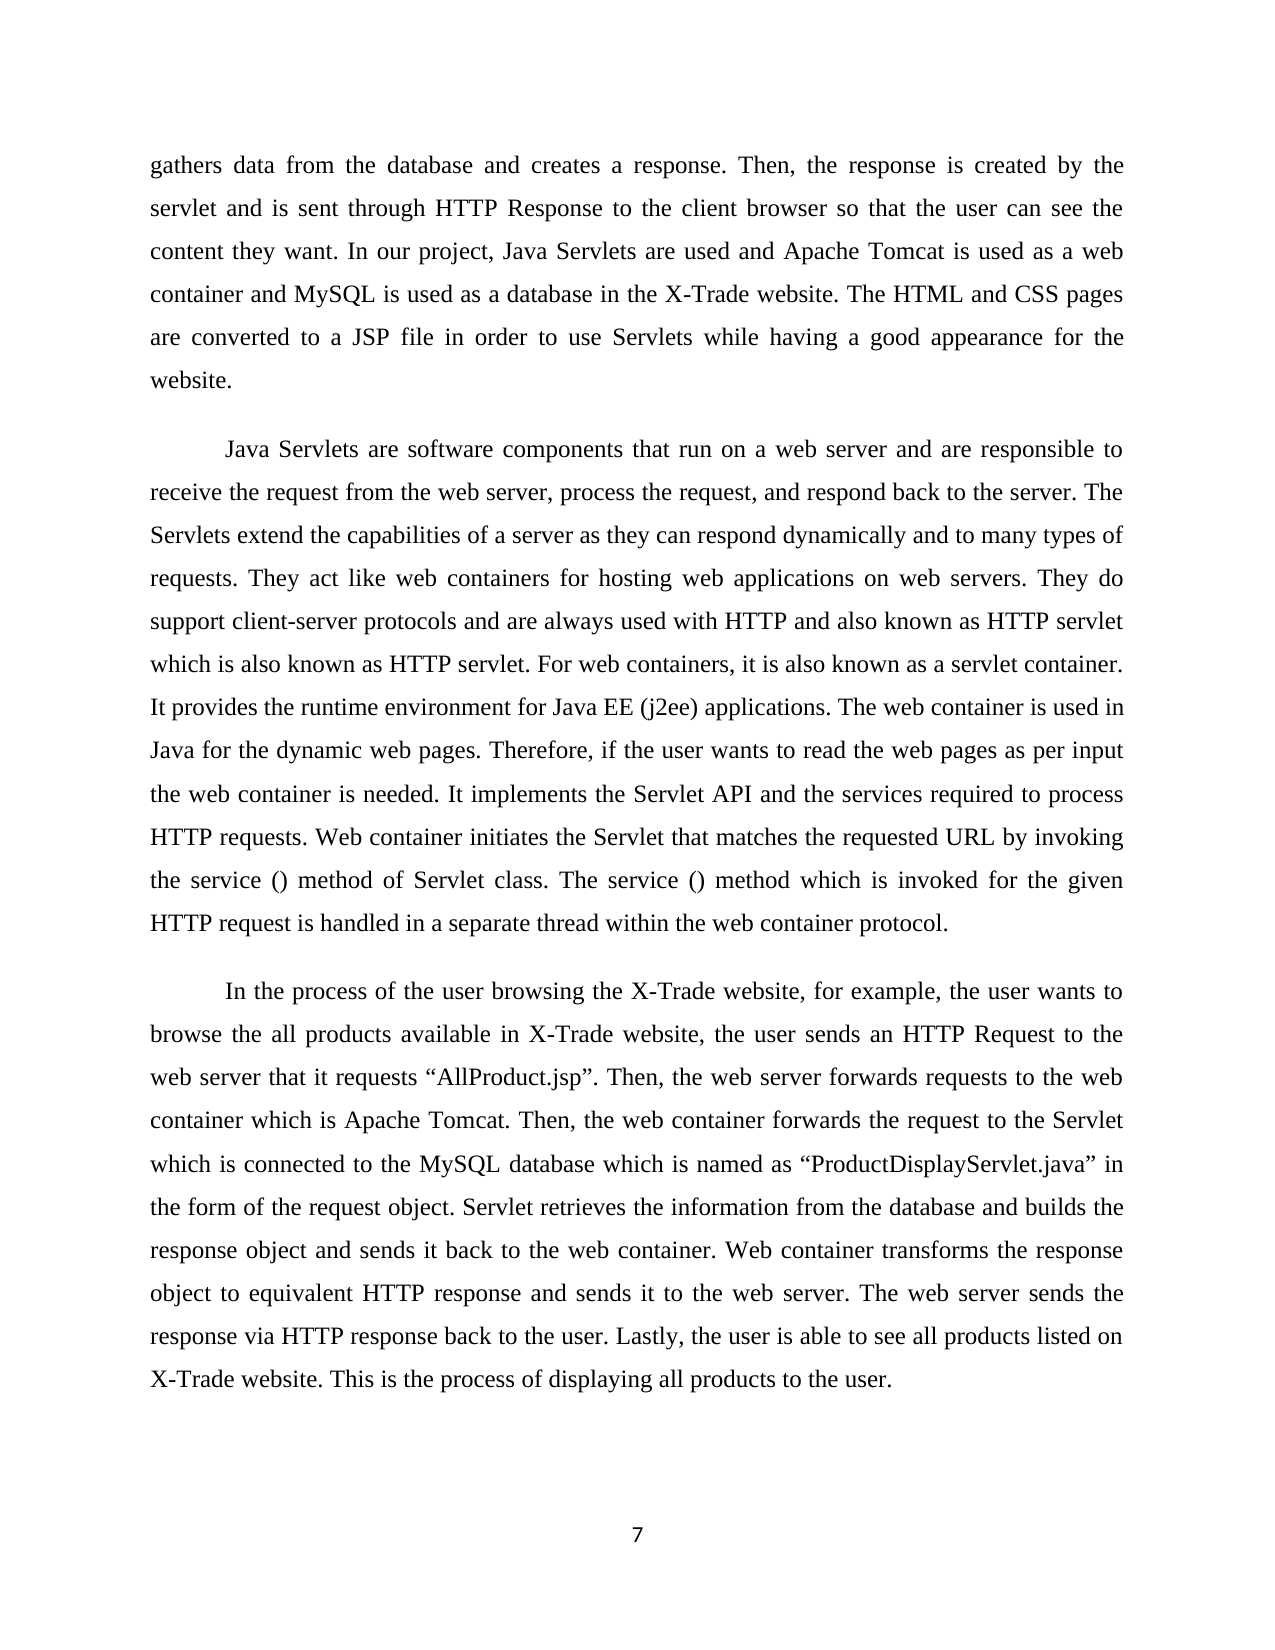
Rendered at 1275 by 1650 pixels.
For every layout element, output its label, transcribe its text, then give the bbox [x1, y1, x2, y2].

text In the process of the user browsing the X-Trade website, for example, the user wants to browse the all products available in X-Trade website, the user sends an HTTP Request to the web server that it requests “AllProduct.jsp”. Then, the web server forwards requests to the web container which is Apache Tomcat. Then, the web container forwards the request to the Servlet which is connected to the MySQL database which is named as “ProductDisplayServlet.java” in the form of the request object. Servlet retrieves the information from the database and builds the response object and sends it back to the web container. Web container transforms the response object to equivalent HTTP response and sends it to the web server. The web server sends the response via HTTP response back to the user. Lastly, the user is able to see all products listed on X-Trade website. This is the process of displaying all products to the user. [150, 976, 1125, 1393]
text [150, 150, 1125, 394]
text Java Servlets are software components that run on a web server and are responsible to receive the request from the web server, process the request, and respond back to the server. The Servlets extend the capabilities of a server as they can respond dynamically and to many types of requests. They act like web containers for hosting web applications on web servers. They do support client-server protocols and are always used with HTTP and also known as HTTP servlet which is also known as HTTP servlet. For web containers, it is also known as a servlet container. It provides the runtime environment for Java EE (j2ee) applications. The web container is used in Java for the dynamic web pages. Therefore, if the user wants to read the web pages as per input the web container is needed. It implements the Servlet API and the services required to process HTTP requests. Web container initiates the Servlet that matches the requested URL by invoking the service () method of Servlet class. The service () method which is invoked for the given HTTP request is handled in a separate thread within the web container protocol. [150, 434, 1125, 937]
